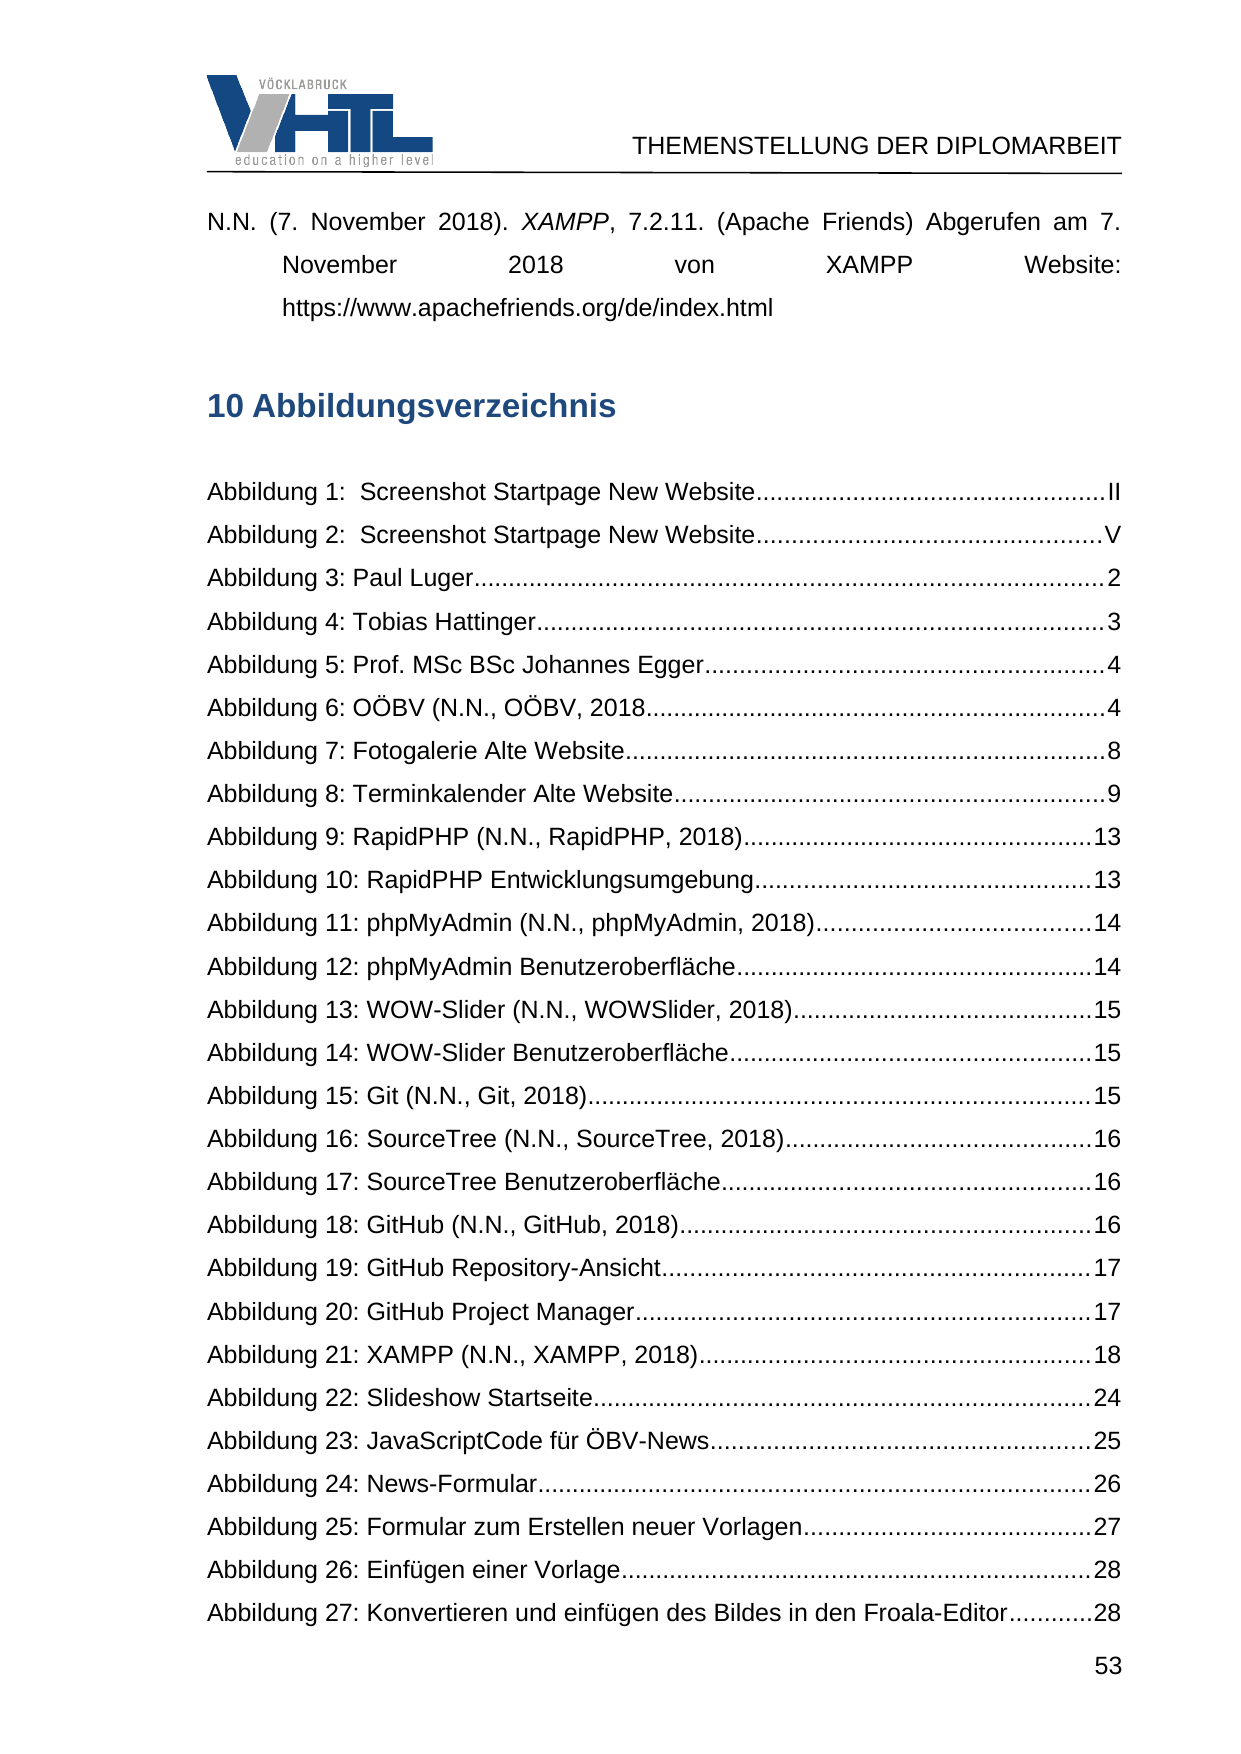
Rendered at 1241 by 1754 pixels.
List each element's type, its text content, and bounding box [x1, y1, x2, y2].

text Abbildung 18: GitHub (N.N., GitHub, 2018) 16 [207, 1210, 1122, 1239]
text Abbildung 16: SourceTree (N.N., SourceTree, 2018) 16 [207, 1124, 1122, 1153]
text Abbildung 17: SourceTree Benutzeroberfläche 16 [207, 1167, 1122, 1196]
text Abbildung 10: RapidPHP Entwicklungsumgebung 13 [207, 865, 1122, 894]
text Abbildung 23: JavaScriptCode für ÖBV-News 25 [207, 1426, 1122, 1454]
text Abbildung 27: Konvertieren und einfügen des Bildes in den Froala-Editor 28 [207, 1598, 1122, 1627]
text Abbildung 2: Screenshot Startpage New Website V [207, 520, 1122, 549]
text Abbildung 24: News-Formular 26 [207, 1469, 1122, 1498]
text Abbildung 9: RapidPHP (N.N., RapidPHP, 2018) 13 [207, 822, 1122, 851]
text Abbildung 1: Screenshot Startpage New Website II [207, 477, 1122, 506]
subtitle Abbildungsverzeichnis [207, 386, 1122, 424]
text Abbildung 26: Einfügen einer Vorlage 28 [207, 1555, 1122, 1584]
text Abbildung 6: OÖBV (N.N., OÖBV, 2018 4 [207, 693, 1122, 721]
text Abbildung 21: XAMPP (N.N., XAMPP, 2018) 18 [207, 1339, 1122, 1368]
picture [206, 75, 433, 167]
text Abbildung 15: Git (N.N., Git, 2018) 15 [207, 1081, 1122, 1109]
text Abbildung 8: Terminkalender Alte Website 9 [207, 779, 1122, 808]
text Abbildung 25: Formular zum Erstellen neuer Vorlagen 27 [207, 1512, 1122, 1541]
text Abbildung 22: Slideshow Startseite 24 [207, 1383, 1122, 1411]
text Abbildung 20: GitHub Project Manager 17 [207, 1296, 1122, 1325]
text Abbildung 3: Paul Luger 2 [207, 563, 1122, 592]
text Abbildung 14: WOW-Slider Benutzeroberfläche 15 [207, 1038, 1122, 1066]
text Abbildung 7: Fotogalerie Alte Website 8 [207, 736, 1122, 764]
text Abbildung 4: Tobias Hattinger 3 [207, 606, 1122, 635]
text Abbildung 5: Prof. MSc BSc Johannes Egger 4 [207, 649, 1122, 678]
text Abbildung 11: phpMyAdmin (N.N., phpMyAdmin, 2018) 14 [207, 908, 1122, 937]
text N.N. (7. November 2018). XAMPP, 7.2.11. (Apache Friends) Abgerufen am 7. November 2018 von XAMPP Website: https://www.apachefriends.org/de/index.html [207, 207, 1122, 322]
text Abbildung 19: GitHub Repository-Ansicht 17 [207, 1253, 1122, 1282]
text Abbildung 13: WOW-Slider (N.N., WOWSlider, 2018) 15 [207, 994, 1122, 1023]
text Abbildung 12: phpMyAdmin Benutzeroberfläche 14 [207, 951, 1122, 980]
